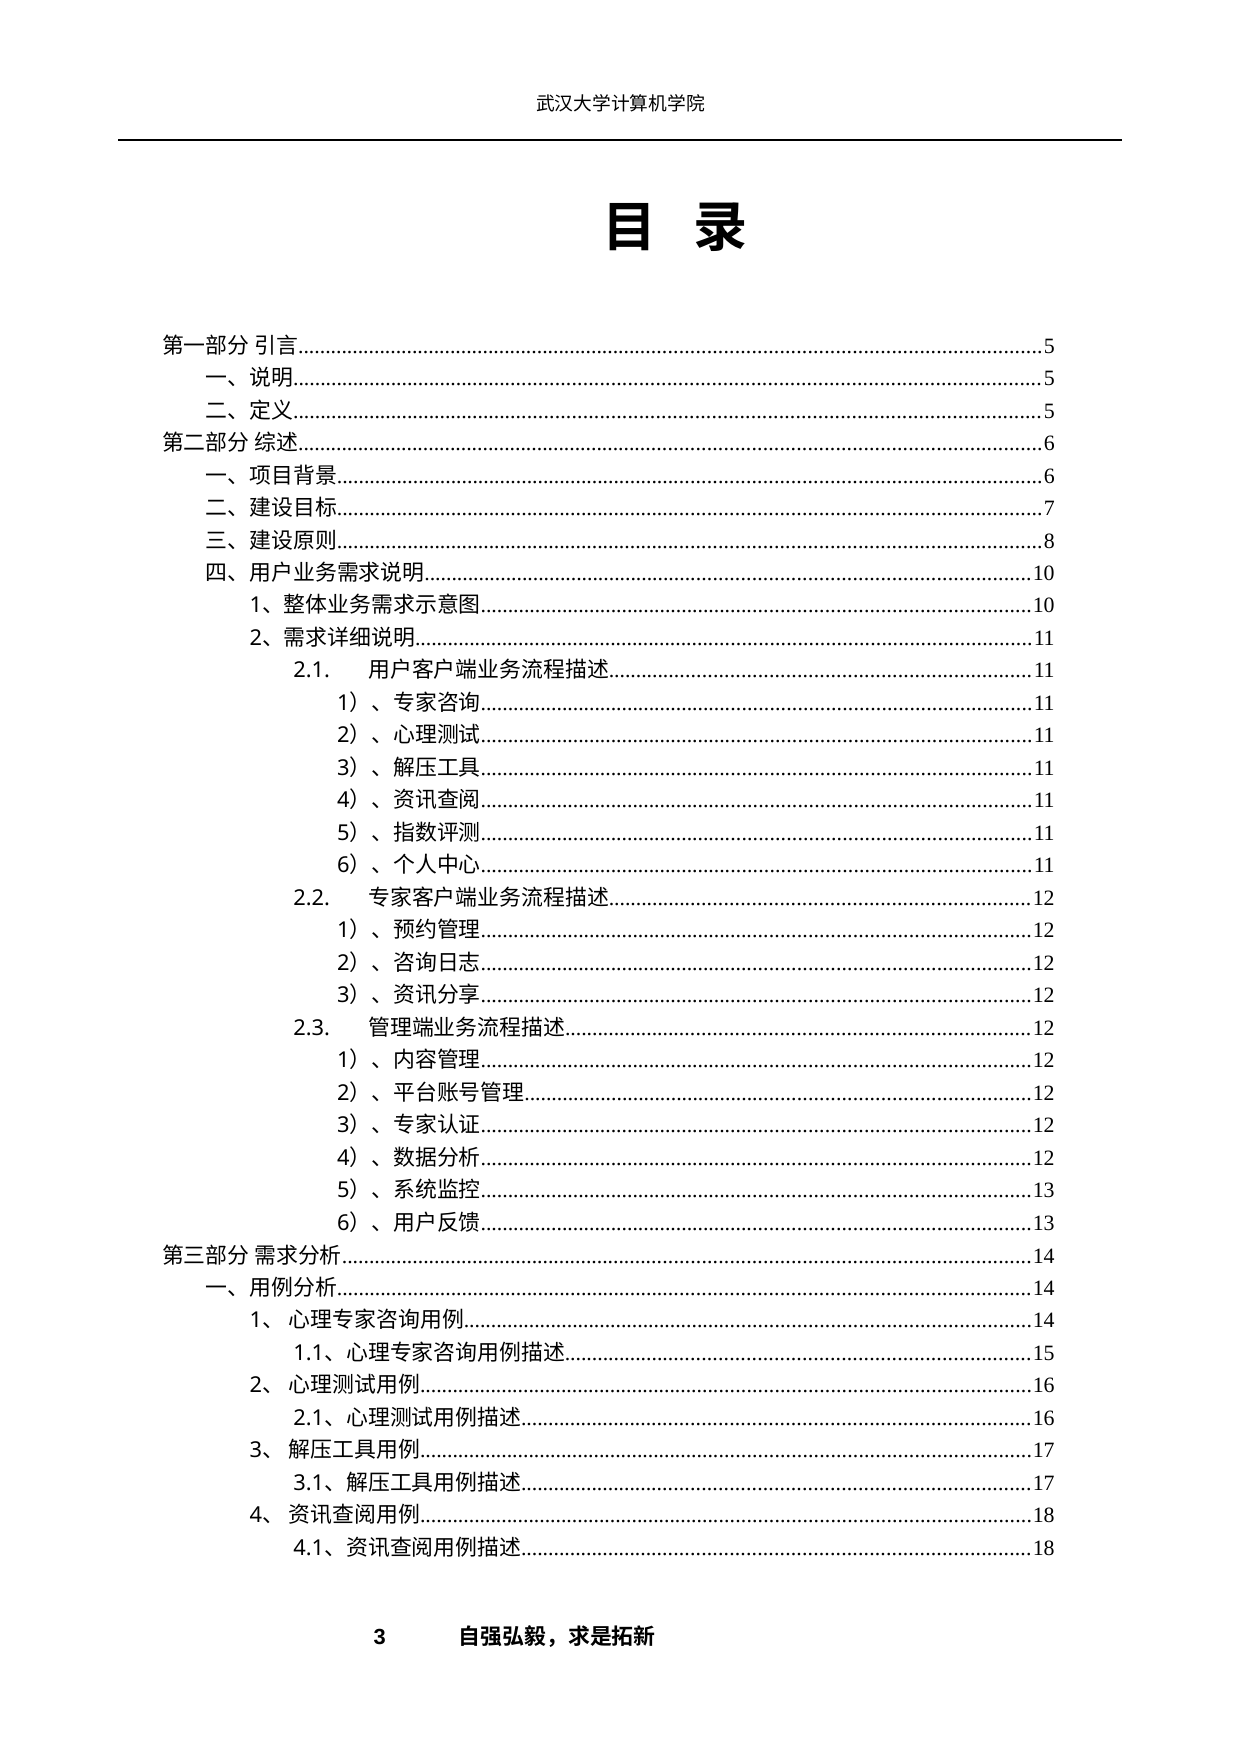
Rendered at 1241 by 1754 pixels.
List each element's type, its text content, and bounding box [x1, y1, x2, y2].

text 5）、指数评测 11 [337, 815, 1122, 847]
text 一、项目背景 6 [206, 457, 1122, 490]
text 一、说明 5 [206, 360, 1122, 392]
text 二、建设目标 7 [206, 490, 1122, 522]
text 4）、资讯查阅 11 [337, 782, 1122, 815]
text 第三部分 需求分析 14 [162, 1237, 1122, 1270]
text 1.1、心理专家咨询用例描述 15 [293, 1335, 1122, 1367]
text 2.2. 专家客户端业务流程描述 12 [293, 880, 1122, 912]
text 2、需求详细说明 11 [249, 620, 1122, 652]
text 6）、用户反馈 13 [337, 1205, 1122, 1237]
text 四、用户业务需求说明 10 [206, 555, 1122, 587]
text 2）、心理测试 11 [337, 717, 1122, 750]
text 2.1. 用户客户端业务流程描述 11 [293, 652, 1122, 685]
text 2、 心理测试用例 16 [249, 1367, 1122, 1400]
text 2.1、心理测试用例描述 16 [293, 1400, 1122, 1432]
text 2.3. 管理端业务流程描述 12 [293, 1010, 1122, 1042]
text 3）、专家认证 12 [337, 1107, 1122, 1140]
text 3、 解压工具用例 17 [249, 1432, 1122, 1465]
text 4）、数据分析 12 [337, 1140, 1122, 1172]
text 二、定义 5 [206, 392, 1122, 425]
text 3.1、解压工具用例描述 17 [293, 1465, 1122, 1497]
text 1、整体业务需求示意图 10 [249, 587, 1122, 620]
text 3）、解压工具 11 [337, 750, 1122, 782]
text 6）、个人中心 11 [337, 847, 1122, 880]
text 1）、专家咨询 11 [337, 685, 1122, 717]
text 3）、资讯分享 12 [337, 977, 1122, 1010]
text 第一部分 引言 5 [162, 327, 1122, 360]
text 三、建设原则 8 [206, 522, 1122, 555]
text 1）、预约管理 12 [337, 912, 1122, 945]
text 4、 资讯查阅用例 18 [249, 1497, 1122, 1530]
text 2）、咨询日志 12 [337, 945, 1122, 977]
text 第二部分 综述 6 [162, 425, 1122, 457]
text 1、 心理专家咨询用例 14 [249, 1302, 1122, 1335]
text 4.1、资讯查阅用例描述 18 [293, 1530, 1122, 1562]
text 一、用例分析 14 [206, 1270, 1122, 1302]
text 1）、内容管理 12 [337, 1042, 1122, 1075]
text 2）、平台账号管理 12 [337, 1075, 1122, 1107]
text 5）、系统监控 13 [337, 1172, 1122, 1205]
text 目 录 [118, 174, 1122, 272]
